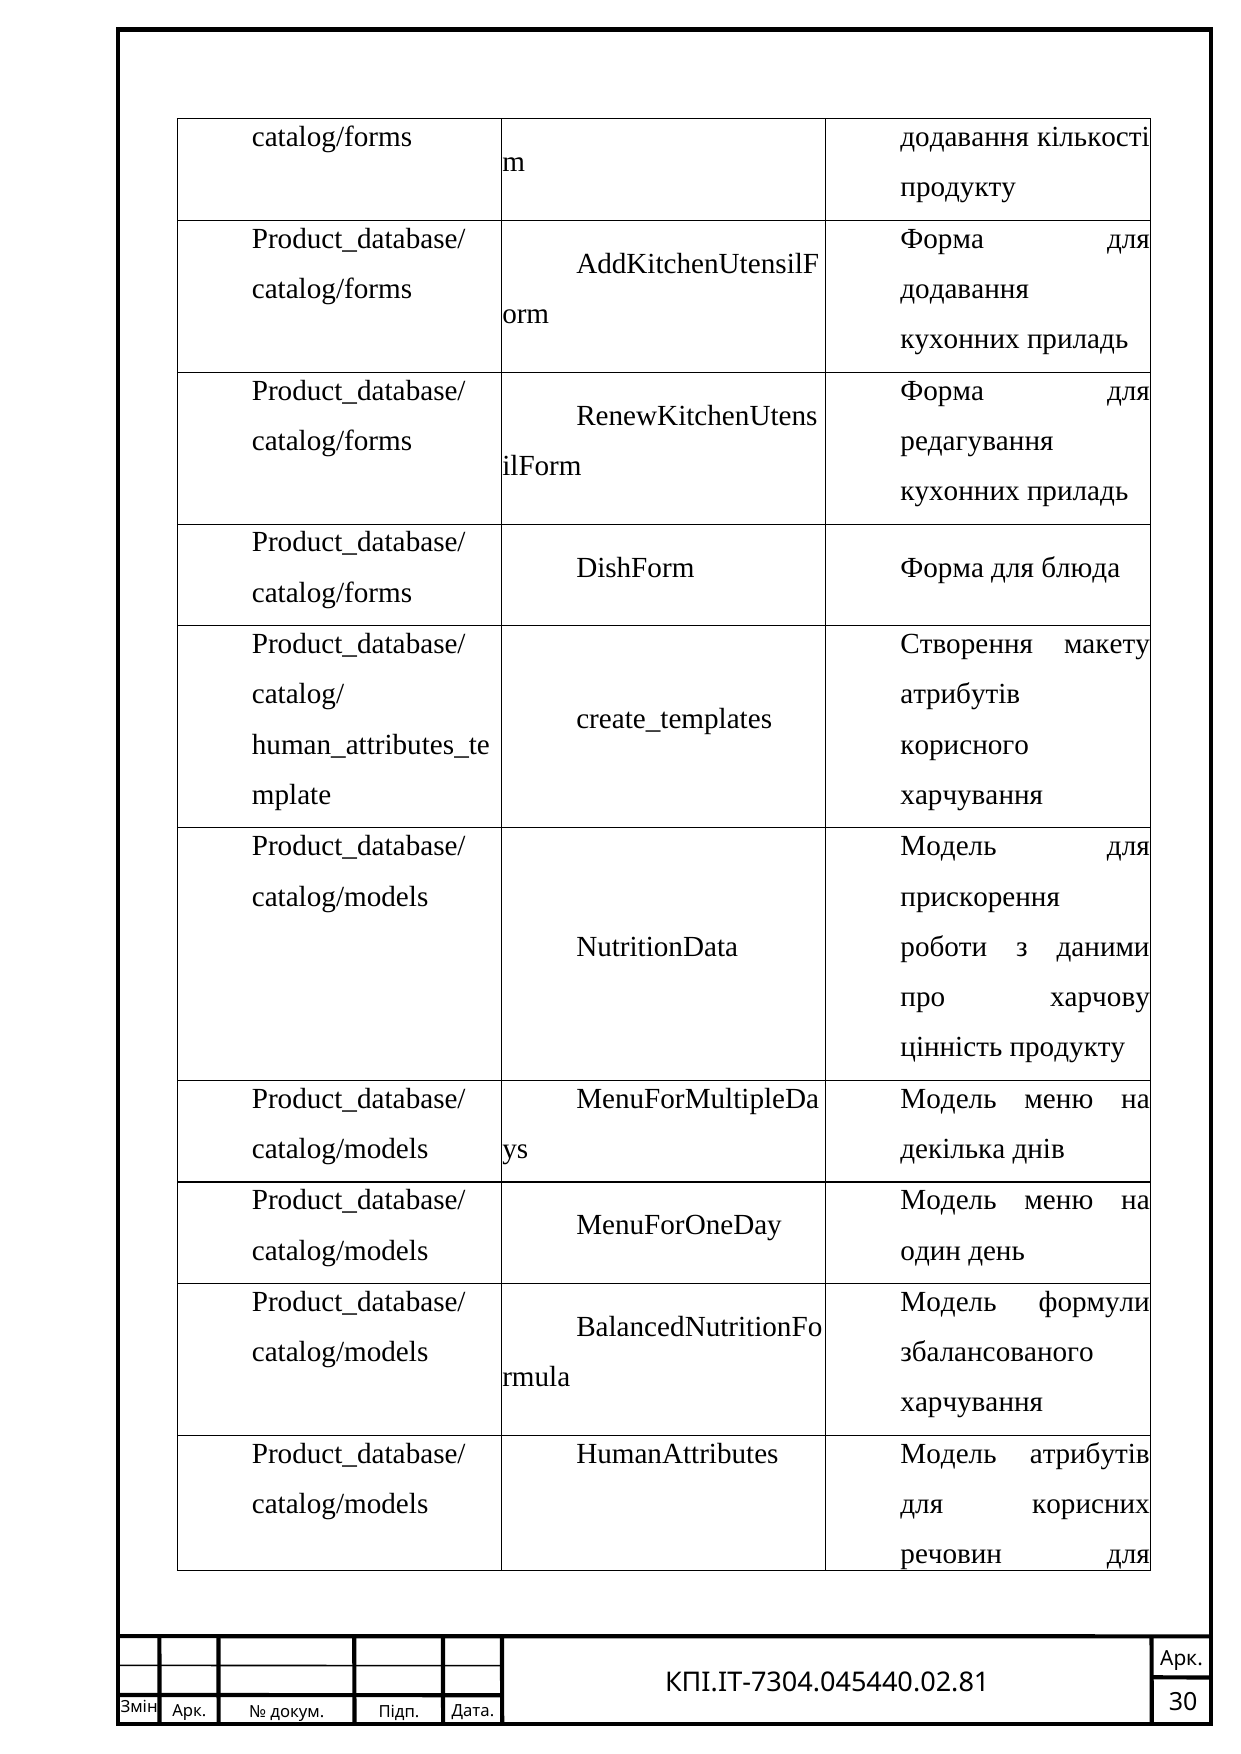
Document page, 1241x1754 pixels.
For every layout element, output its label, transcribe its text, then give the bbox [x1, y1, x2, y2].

table_cell Product_database/catalog/models [178, 1081, 501, 1181]
table_cell HumanAttributes [502, 1436, 825, 1570]
table_cell Створення макету атрибутів корисного харчування [826, 626, 1150, 827]
table_cell Форма для додавання кухонних приладь [826, 221, 1150, 372]
table_cell create_templates [502, 626, 825, 827]
table_cell NutritionData [502, 828, 825, 1080]
table_cell Форма для редагування кухонних приладь [826, 373, 1150, 523]
table_cell DishForm [502, 525, 825, 625]
table_cell Product_database/catalog/models [178, 828, 501, 1080]
table_cell Форма для блюда [826, 525, 1150, 625]
table_cell Product_database/catalog/models [178, 1284, 501, 1435]
table_cell Модель формули збалансованого харчування [826, 1284, 1150, 1435]
table_cell Модель меню на декілька днів [826, 1081, 1150, 1181]
table_cell MenuForMultipleDays [502, 1081, 825, 1181]
table_cell Модель меню на один день [826, 1183, 1150, 1283]
table_cell Модель для прискорення роботи з даними про харчову цінність продукту [826, 828, 1150, 1080]
table_cell Product_database/catalog/models [178, 1183, 501, 1283]
table_cell Product_database/catalog/forms [178, 221, 501, 372]
table_cell Product_database/catalog/human_attributes_template [178, 626, 501, 827]
table_cell ProductAmountForm [502, 119, 825, 220]
table_cell BalancedNutritionFormula [502, 1284, 825, 1435]
table_cell Product_database/catalog/forms [178, 525, 501, 625]
table_cell MenuForOneDay [502, 1183, 825, 1283]
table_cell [178, 1436, 501, 1570]
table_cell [826, 119, 1150, 220]
table_cell AddKitchenUtensilForm [502, 221, 825, 372]
table_cell Product_database/catalog/forms [178, 373, 501, 523]
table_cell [178, 119, 501, 220]
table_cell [826, 1436, 1150, 1570]
table_cell RenewKitchenUtensilForm [502, 373, 825, 523]
